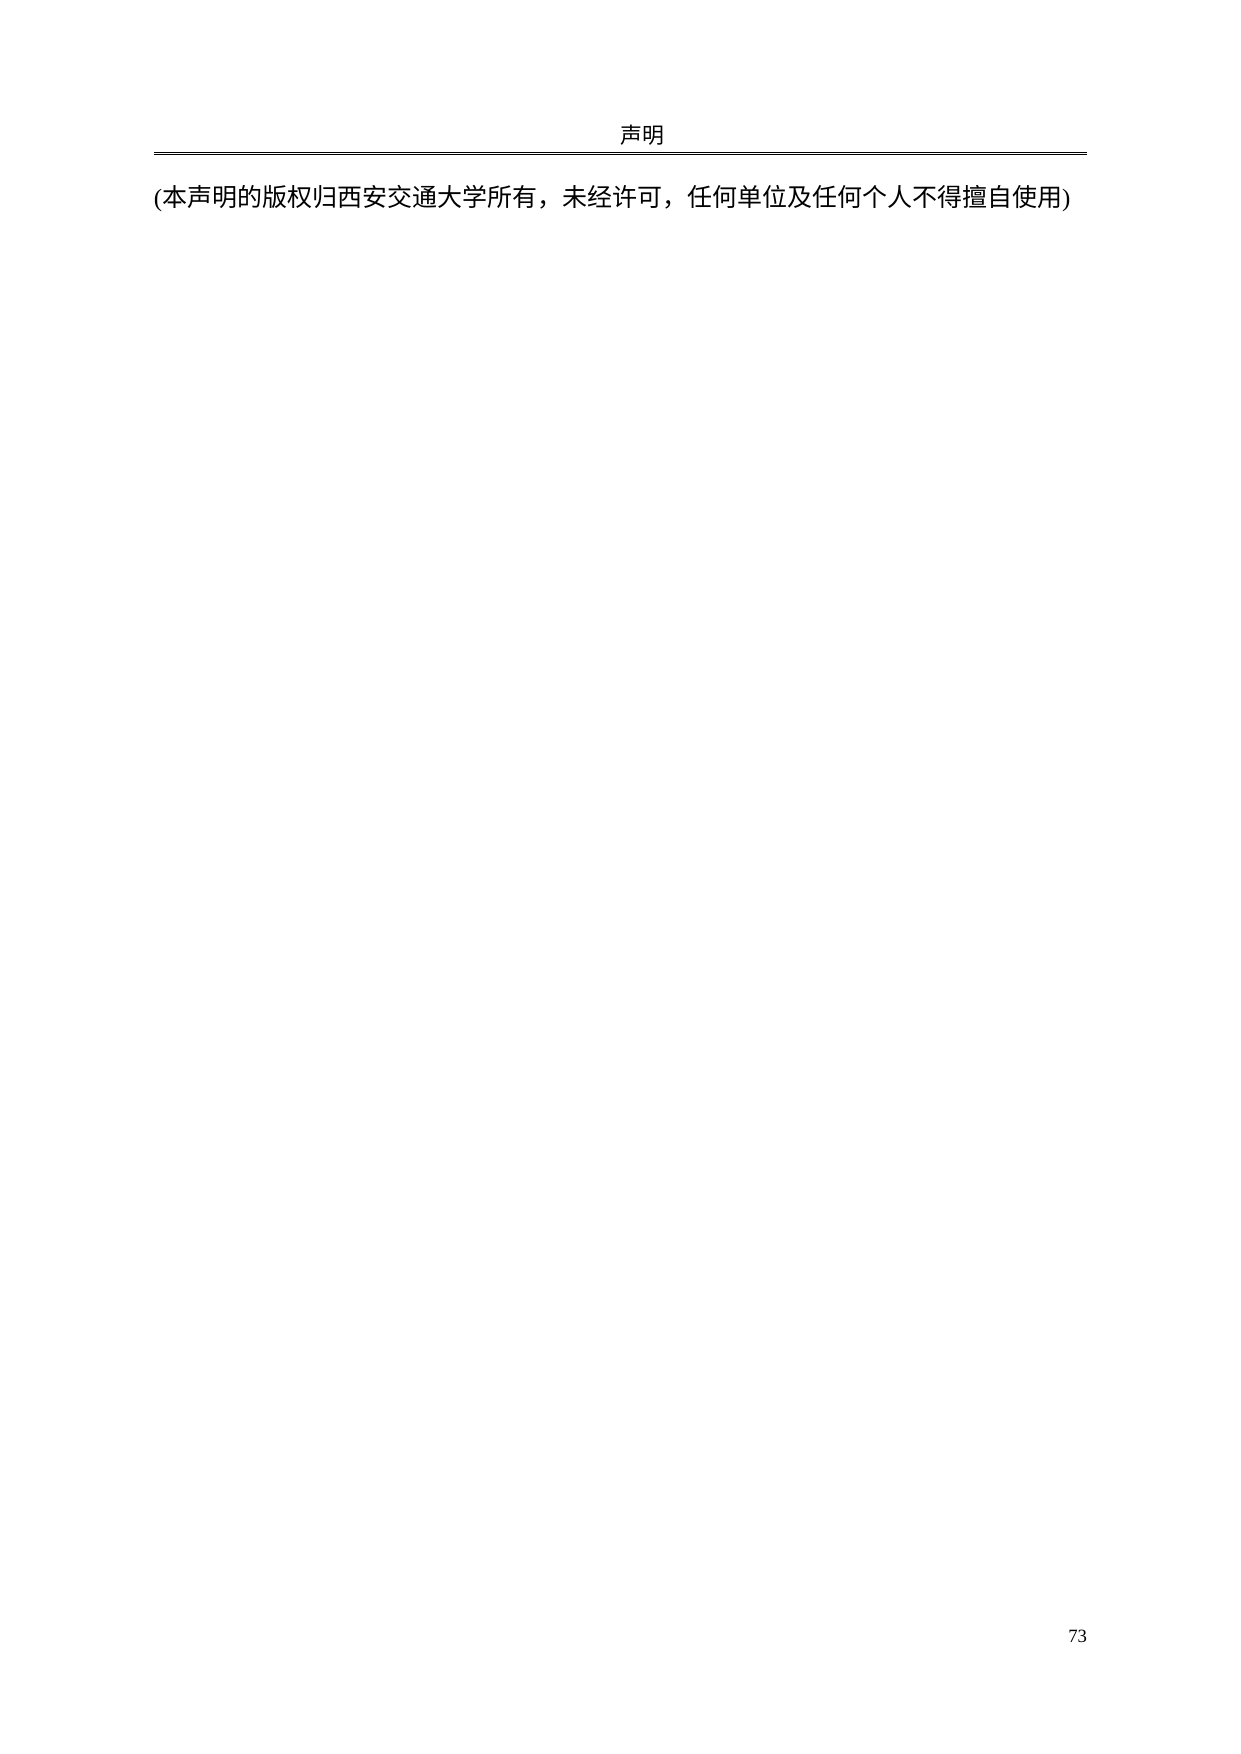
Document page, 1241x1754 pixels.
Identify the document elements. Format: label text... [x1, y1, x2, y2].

text (本声明的版权归西安交通大学所有，未经许可，任何单位及任何个人不得擅自使用) [153, 177, 1087, 213]
